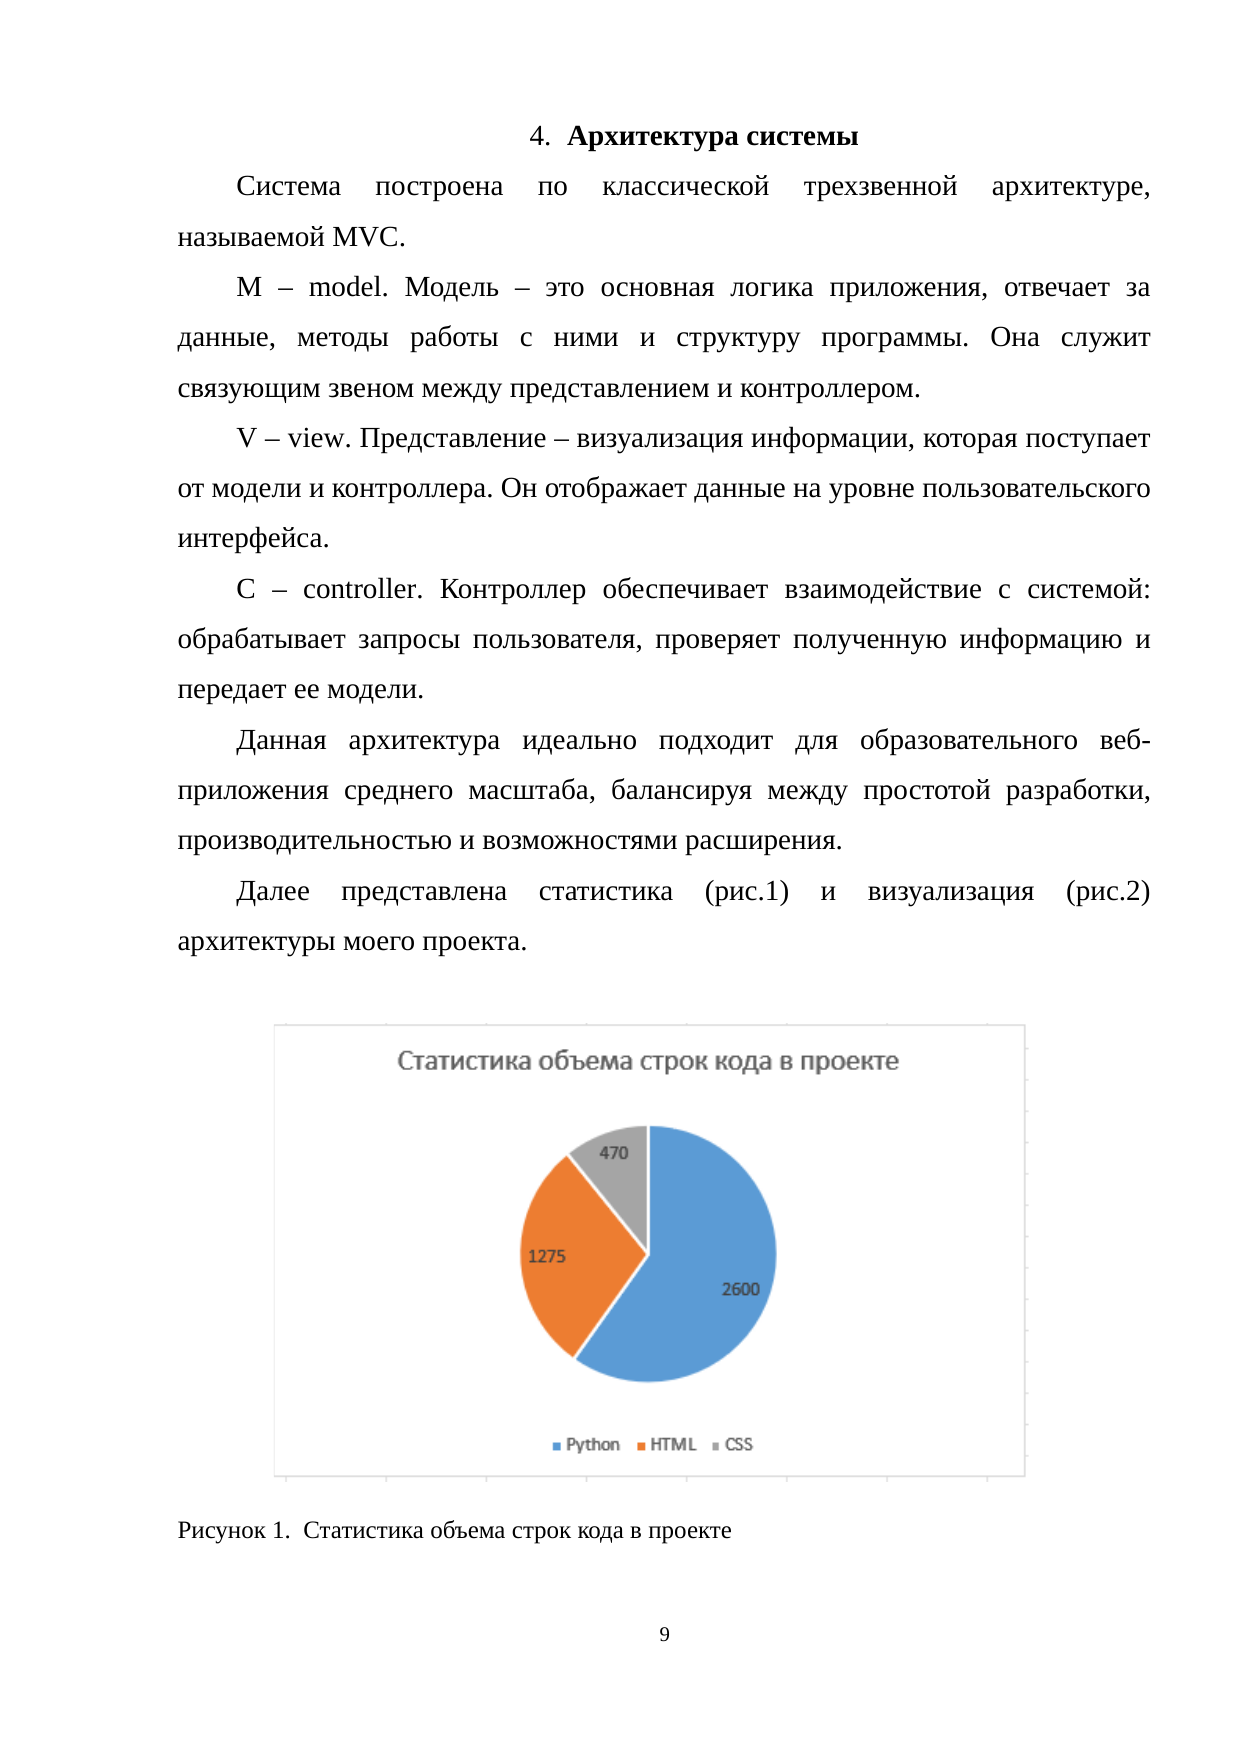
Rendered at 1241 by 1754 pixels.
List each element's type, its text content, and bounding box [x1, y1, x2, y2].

text Рисунок 1. Статистика объема строк кода в проекте [177, 1515, 1152, 1544]
list Архитектура системы [236, 118, 1152, 152]
list Система построена по классической трехзвенной архитектуре, называемой MVC. [177, 168, 1152, 252]
list M – model. Модель – это основная логика приложения, отвечает за данные, методы работы с ними и структуру программы. Она служит связующим звеном между представлением и контроллером. [177, 269, 1152, 403]
picture [273, 1023, 1029, 1482]
list V – view. Представление – визуализация информации, которая поступает от модели и контроллера. Он отображает данные на уровне пользовательского интерфейса. [177, 420, 1152, 554]
list Далее представлена статистика (рис.1) и визуализация (рис.2) архитектуры моего проекта. [177, 873, 1152, 957]
list C – controller. Контроллер обеспечивает взаимодействие с системой: обрабатывает запросы пользователя, проверяет полученную информацию и передает ее модели. [177, 571, 1152, 705]
list Данная архитектура идеально подходит для образовательного веб-приложения среднего масштаба, балансируя между простотой разработки, производительностью и возможностями расширения. [177, 722, 1152, 856]
